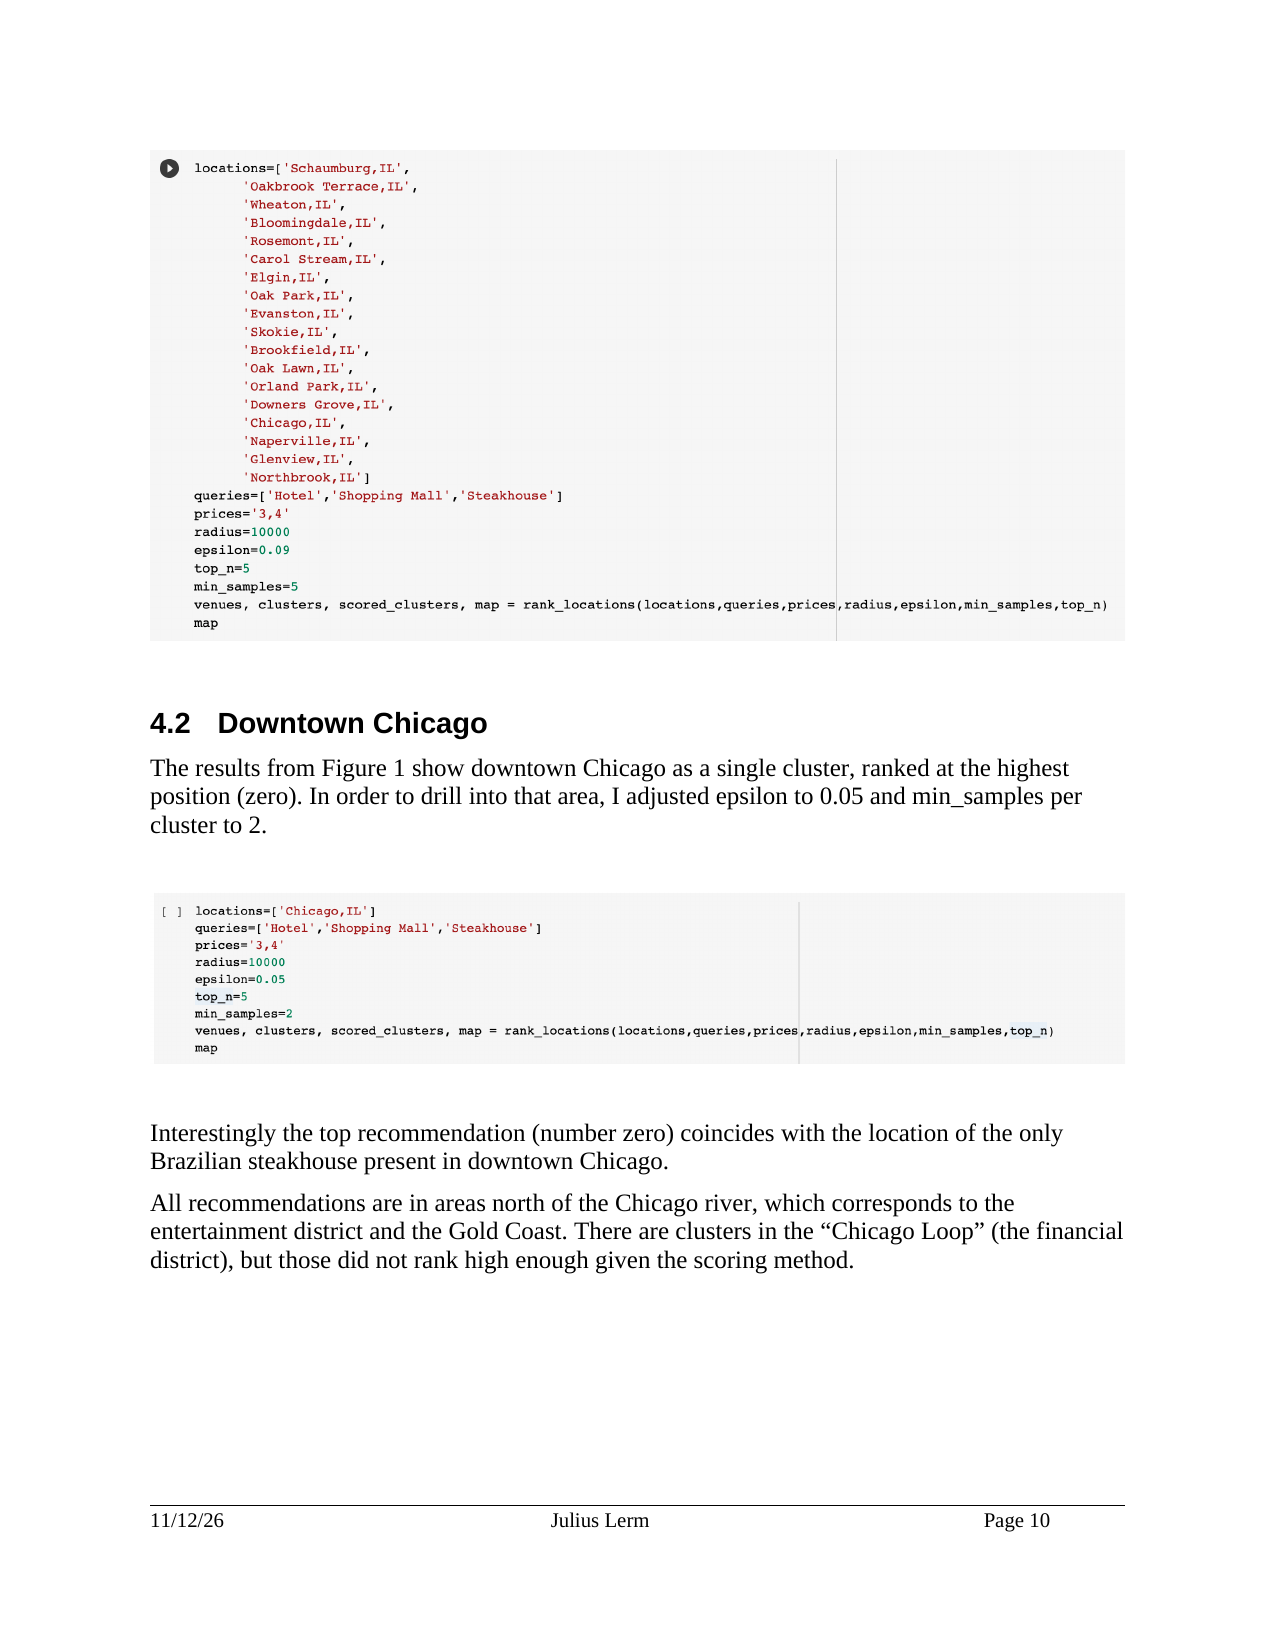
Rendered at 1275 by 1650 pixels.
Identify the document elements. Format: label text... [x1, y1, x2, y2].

text Interestingly the top recommendation (number zero) coincides with the location of the only Brazilian steakhouse present in downtown Chicago. [150, 1118, 1125, 1175]
text The results from Figure 1 show downtown Chicago as a single cluster, ranked at the highest position (zero). In order to drill into that area, I adjusted epsilon to 0.05 and min_samples per cluster to 2. [150, 753, 1125, 839]
picture [150, 150, 1125, 641]
text All recommendations are in areas north of the Chicago river, which corresponds to the entertainment district and the Gold Coast. There are clusters in the “Chicago Loop” (the financial district), but those did not rank high enough given the scoring method. [150, 1188, 1125, 1274]
subtitle Downtown Chicago [150, 707, 1125, 740]
picture [150, 892, 1125, 1064]
